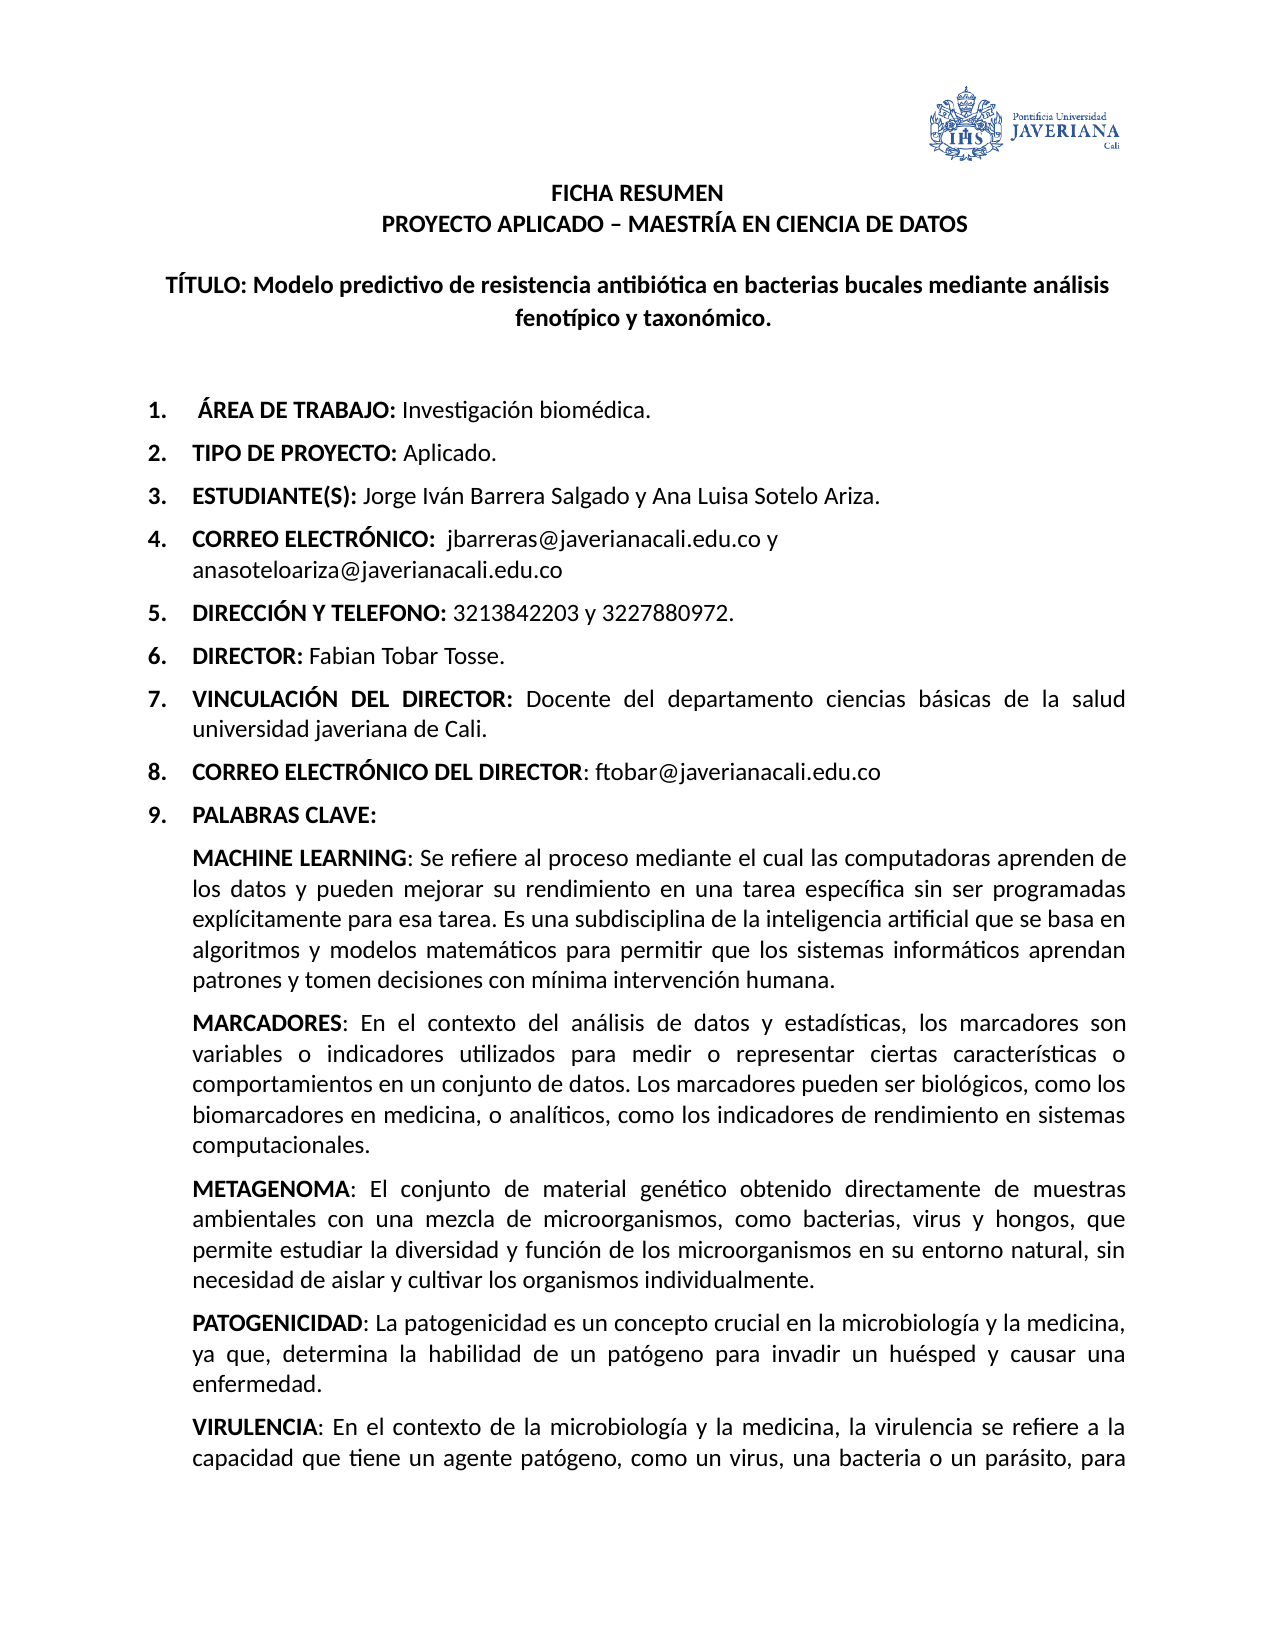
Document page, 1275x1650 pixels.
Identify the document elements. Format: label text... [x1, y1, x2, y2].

picture [920, 75, 1128, 172]
list DIRECTOR: Fabian Tobar Tosse. [148, 640, 1127, 670]
text METAGENOMA: El conjunto de material genético obtenido directamente de muestras ambientales con una mezcla de microorganismos, como bacterias, virus y hongos, que permite estudiar la diversidad y función de los microorganismos en su entorno natural, sin necesidad de aislar y cultivar los organismos individualmente. [192, 1173, 1127, 1295]
text PROYECTO APLICADO – MAESTRÍA EN CIENCIA DE DATOS [148, 208, 1127, 238]
text TÍTULO: Modelo predictivo de resistencia antibiótica en bacterias bucales mediante análisis fenotípico y taxonómico. [148, 269, 1127, 332]
list ESTUDIANTE(S): Jorge Iván Barrera Salgado y Ana Luisa Sotelo Ariza. [148, 480, 1127, 511]
list CORREO ELECTRÓNICO DEL DIRECTOR: ftobar@javerianacali.edu.co [148, 756, 1127, 787]
list TIPO DE PROYECTO: Aplicado. [148, 437, 1127, 468]
list DIRECCIÓN Y TELEFONO: 3213842203 y 3227880972. [148, 597, 1127, 627]
list ÁREA DE TRABAJO: Investigación biomédica. [148, 394, 1127, 425]
text MACHINE LEARNING: Se refiere al proceso mediante el cual las computadoras aprenden de los datos y pueden mejorar su rendimiento en una tarea específica sin ser programadas explícitamente para esa tarea. Es una subdisciplina de la inteligencia artificial que se basa en algoritmos y modelos matemáticos para permitir que los sistemas informáticos aprendan patrones y tomen decisiones con mínima intervención humana. [192, 842, 1127, 995]
text FICHA RESUMEN [148, 177, 1127, 208]
text PATOGENICIDAD: La patogenicidad es un concepto crucial en la microbiología y la medicina, ya que, determina la habilidad de un patógeno para invadir un huésped y causar una enfermedad. [192, 1307, 1127, 1399]
list CORREO ELECTRÓNICO: jbarreras@javerianacali.edu.co y anasoteloariza@javerianacali.edu.co [148, 523, 1127, 584]
list PALABRAS CLAVE: [148, 799, 1127, 830]
text MARCADORES: En el contexto del análisis de datos y estadísticas, los marcadores son variables o indicadores utilizados para medir o representar ciertas características o comportamientos en un conjunto de datos. Los marcadores pueden ser biológicos, como los biomarcadores en medicina, o analíticos, como los indicadores de rendimiento en sistemas computacionales. [192, 1008, 1127, 1160]
list VINCULACIÓN DEL DIRECTOR: Docente del departamento ciencias básicas de la salud universidad javeriana de Cali. [148, 683, 1127, 744]
